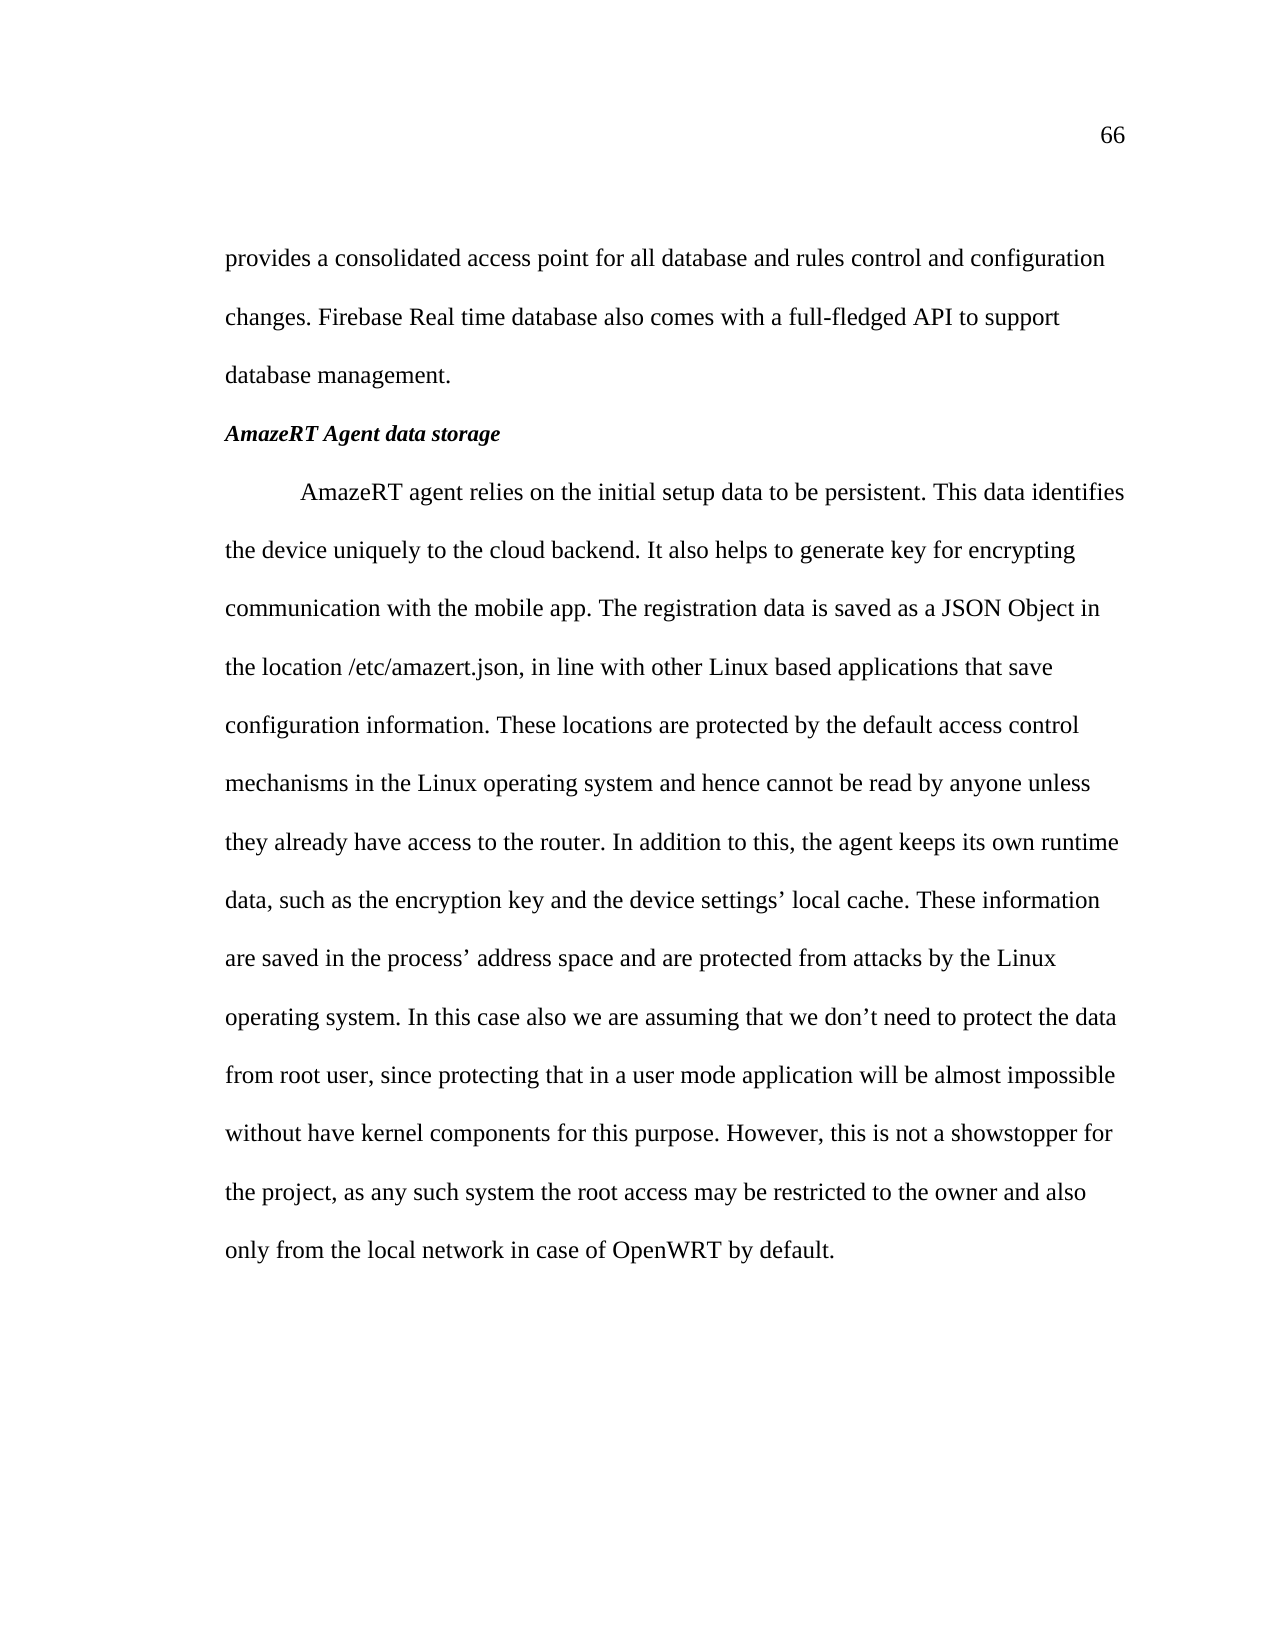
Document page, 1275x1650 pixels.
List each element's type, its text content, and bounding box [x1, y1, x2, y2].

subtitle AmazeRT Agent data storage [225, 395, 1125, 453]
text AmazeRT agent relies on the initial setup data to be persistent. This data identifies the device uniquely to the cloud backend. It also helps to generate key for encrypting communication with the mobile app. The registration data is saved as a JSON Object in the location /etc/amazert.json, in line with other Linux based applications that save configuration information. These locations are protected by the default access control mechanisms in the Linux operating system and hence cannot be read by anyone unless they already have access to the router. In addition to this, the agent keeps its own runtime data, such as the encryption key and the device settings’ local cache. These information are saved in the process’ address space and are protected from attacks by the Linux operating system. In this case also we are assuming that we don’t need to protect the data from root user, since protecting that in a user mode application will be almost impossible without have kernel components for this purpose. However, this is not a showstopper for the project, as any such system the root access may be restricted to the owner and also only from the local network in case of OpenWRT by default. [225, 453, 1125, 1270]
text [225, 220, 1125, 395]
